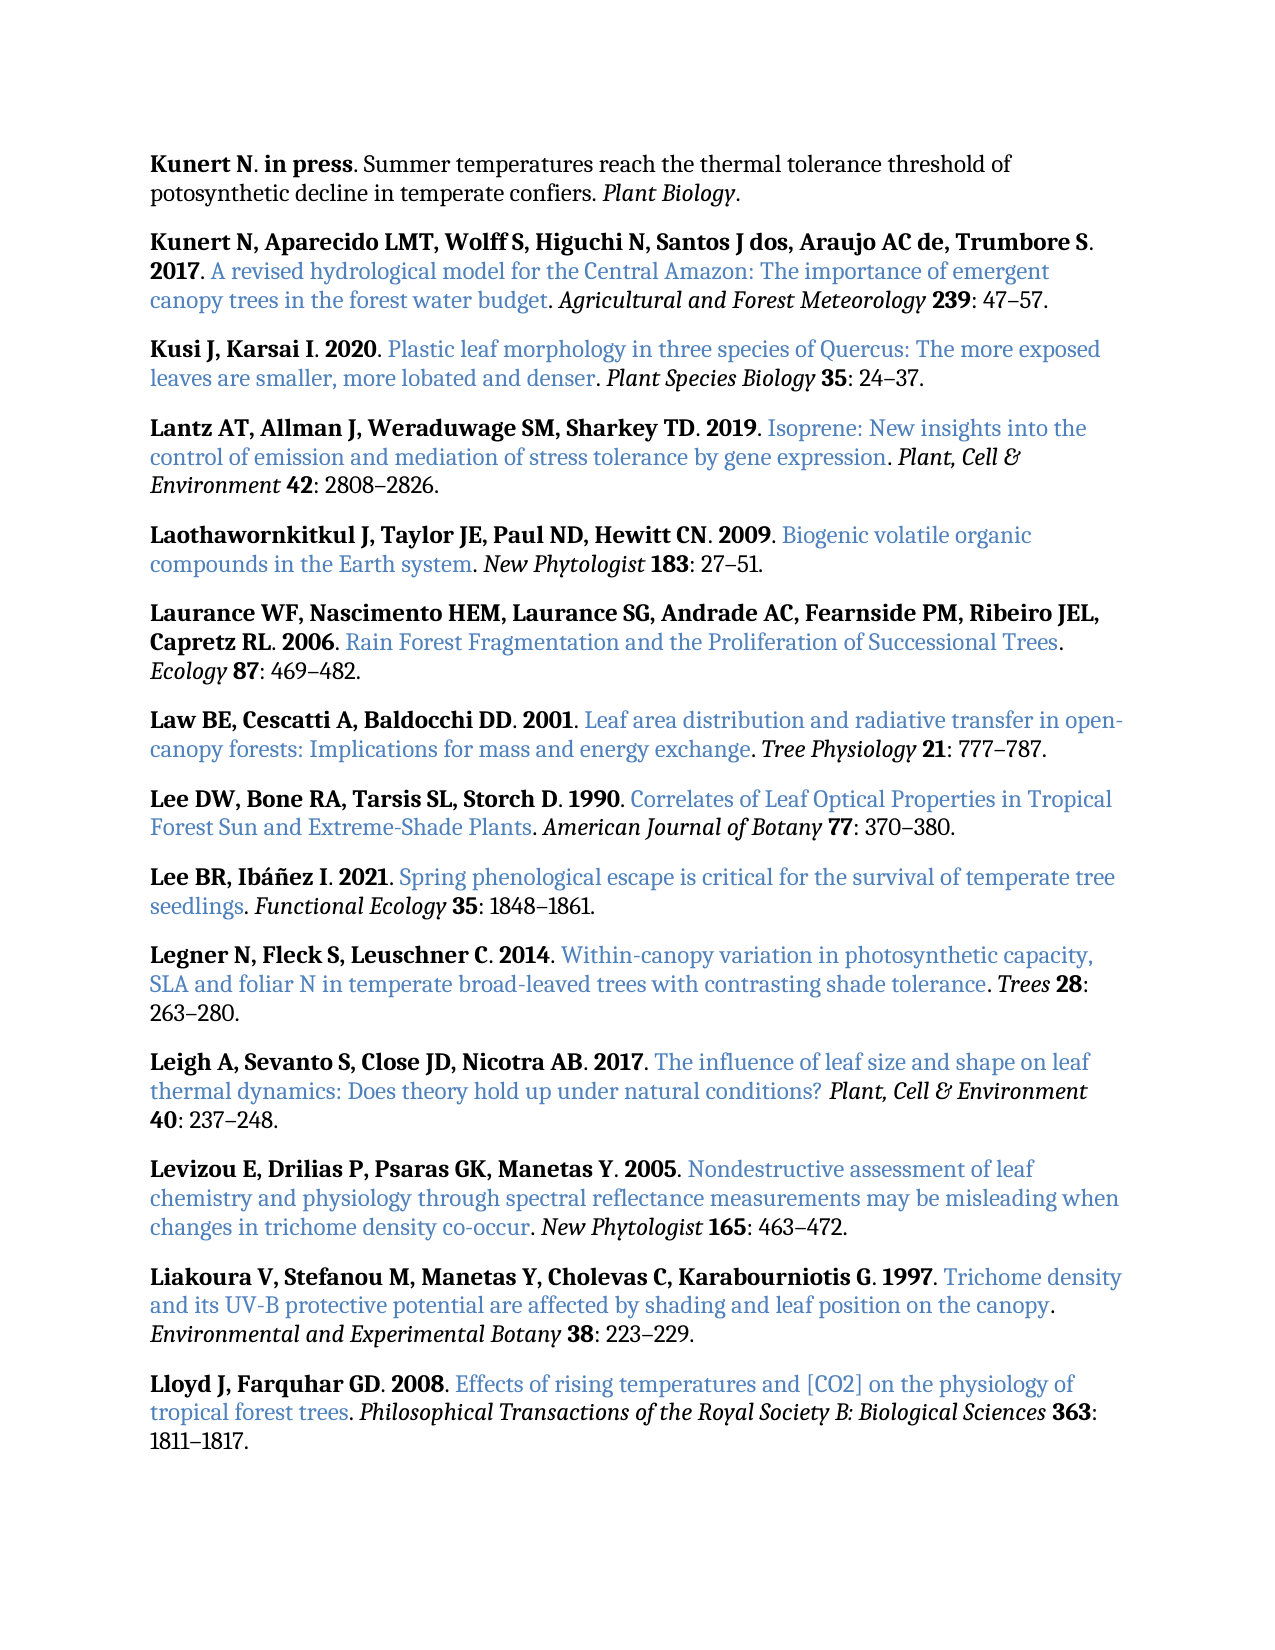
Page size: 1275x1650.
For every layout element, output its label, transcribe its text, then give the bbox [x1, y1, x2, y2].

text Kusi J, Karsai I. 2020. Plastic leaf morphology in three species of Quercus: The more exposed leaves are smaller, more lobated and denser. Plant Species Biology 35: 24–37. [150, 335, 1125, 393]
text Kunert N. in press. Summer temperatures reach the thermal tolerance threshold of potosynthetic decline in temperate confiers. Plant Biology. [150, 150, 1125, 207]
text Legner N, Fleck S, Leuschner C. 2014. Within-canopy variation in photosynthetic capacity, SLA and foliar N in temperate broad-leaved trees with contrasting shade tolerance. Trees 28: 263–280. [150, 941, 1125, 1027]
text Kunert N, Aparecido LMT, Wolff S, Higuchi N, Santos J dos, Araujo AC de, Trumbore S. 2017. A revised hydrological model for the Central Amazon: The importance of emergent canopy trees in the forest water budget. Agricultural and Forest Meteorology 239: 47–57. [150, 228, 1125, 314]
text Lee DW, Bone RA, Tarsis SL, Storch D. 1990. Correlates of Leaf Optical Properties in Tropical Forest Sun and Extreme-Shade Plants. American Journal of Botany 77: 370–380. [150, 784, 1125, 842]
text Law BE, Cescatti A, Baldocchi DD. 2001. Leaf area distribution and radiative transfer in open-canopy forests: Implications for mass and energy exchange. Tree Physiology 21: 777–787. [150, 706, 1125, 764]
text Leigh A, Sevanto S, Close JD, Nicotra AB. 2017. The influence of leaf size and shape on leaf thermal dynamics: Does theory hold up under natural conditions? Plant, Cell & Environment 40: 237–248. [150, 1048, 1125, 1134]
text Levizou E, Drilias P, Psaras GK, Manetas Y. 2005. Nondestructive assessment of leaf chemistry and physiology through spectral reflectance measurements may be misleading when changes in trichome density co-occur. New Phytologist 165: 463–472. [150, 1155, 1125, 1242]
text Lloyd J, Farquhar GD. 2008. Effects of rising temperatures and [CO2] on the physiology of tropical forest trees. Philosophical Transactions of the Royal Society B: Biological Sciences 363: 1811–1817. [150, 1369, 1125, 1456]
text Laurance WF, Nascimento HEM, Laurance SG, Andrade AC, Fearnside PM, Ribeiro JEL, Capretz RL. 2006. Rain Forest Fragmentation and the Proliferation of Successional Trees. Ecology 87: 469–482. [150, 599, 1125, 685]
text Laothawornkitkul J, Taylor JE, Paul ND, Hewitt CN. 2009. Biogenic volatile organic compounds in the Earth system. New Phytologist 183: 27–51. [150, 521, 1125, 578]
text Liakoura V, Stefanou M, Manetas Y, Cholevas C, Karabourniotis G. 1997. Trichome density and its UV-B protective potential are affected by shading and leaf position on the canopy. Environmental and Experimental Botany 38: 223–229. [150, 1262, 1125, 1349]
text Lantz AT, Allman J, Weraduwage SM, Sharkey TD. 2019. Isoprene: New insights into the control of emission and mediation of stress tolerance by gene expression. Plant, Cell & Environment 42: 2808–2826. [150, 414, 1125, 500]
text Lee BR, Ibáñez I. 2021. Spring phenological escape is critical for the survival of temperate tree seedlings. Functional Ecology 35: 1848–1861. [150, 863, 1125, 920]
